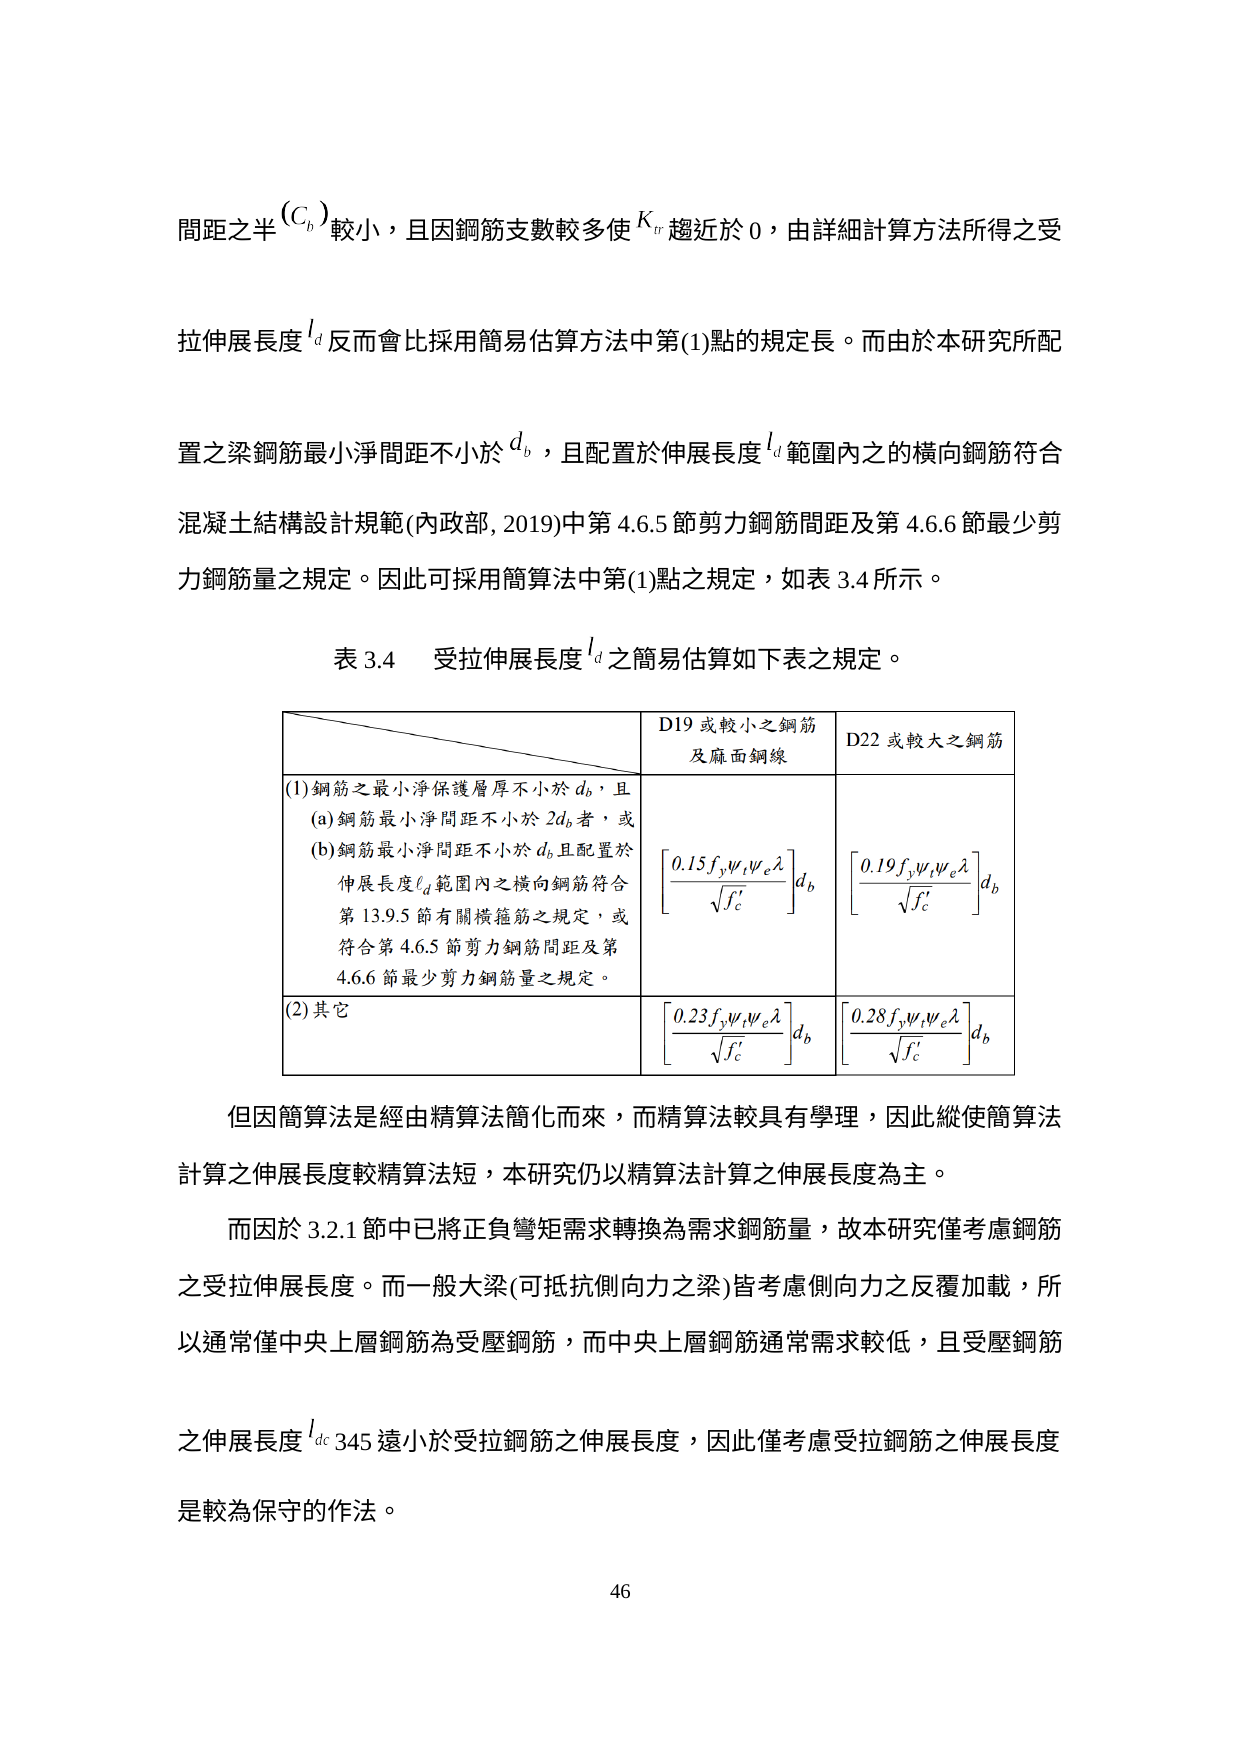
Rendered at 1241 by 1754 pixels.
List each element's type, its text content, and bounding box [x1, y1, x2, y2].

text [177, 184, 1063, 597]
picture [177, 707, 1063, 1077]
text 但因簡算法是經由精算法簡化而來，而精算法較具有學理，因此縱使簡算法計算之伸展長度較精算法短，本研究仍以精算法計算之伸展長度為主。 [177, 1097, 1063, 1191]
text 而因於3.2.1節中已將正負彎矩需求轉換為需求鋼筋量，故本研究僅考慮鋼筋之受拉伸展長度。而一般大梁(可抵抗側向力之梁)皆考慮側向力之反覆加載，所以通常僅中央上層鋼筋為受壓鋼筋，而中央上層鋼筋通常需求較低，且受壓鋼筋之伸展長度遠小於受拉鋼筋之伸展長度，因此僅考慮受拉鋼筋之伸展長度是較為保守的作法。 [177, 1209, 1063, 1528]
